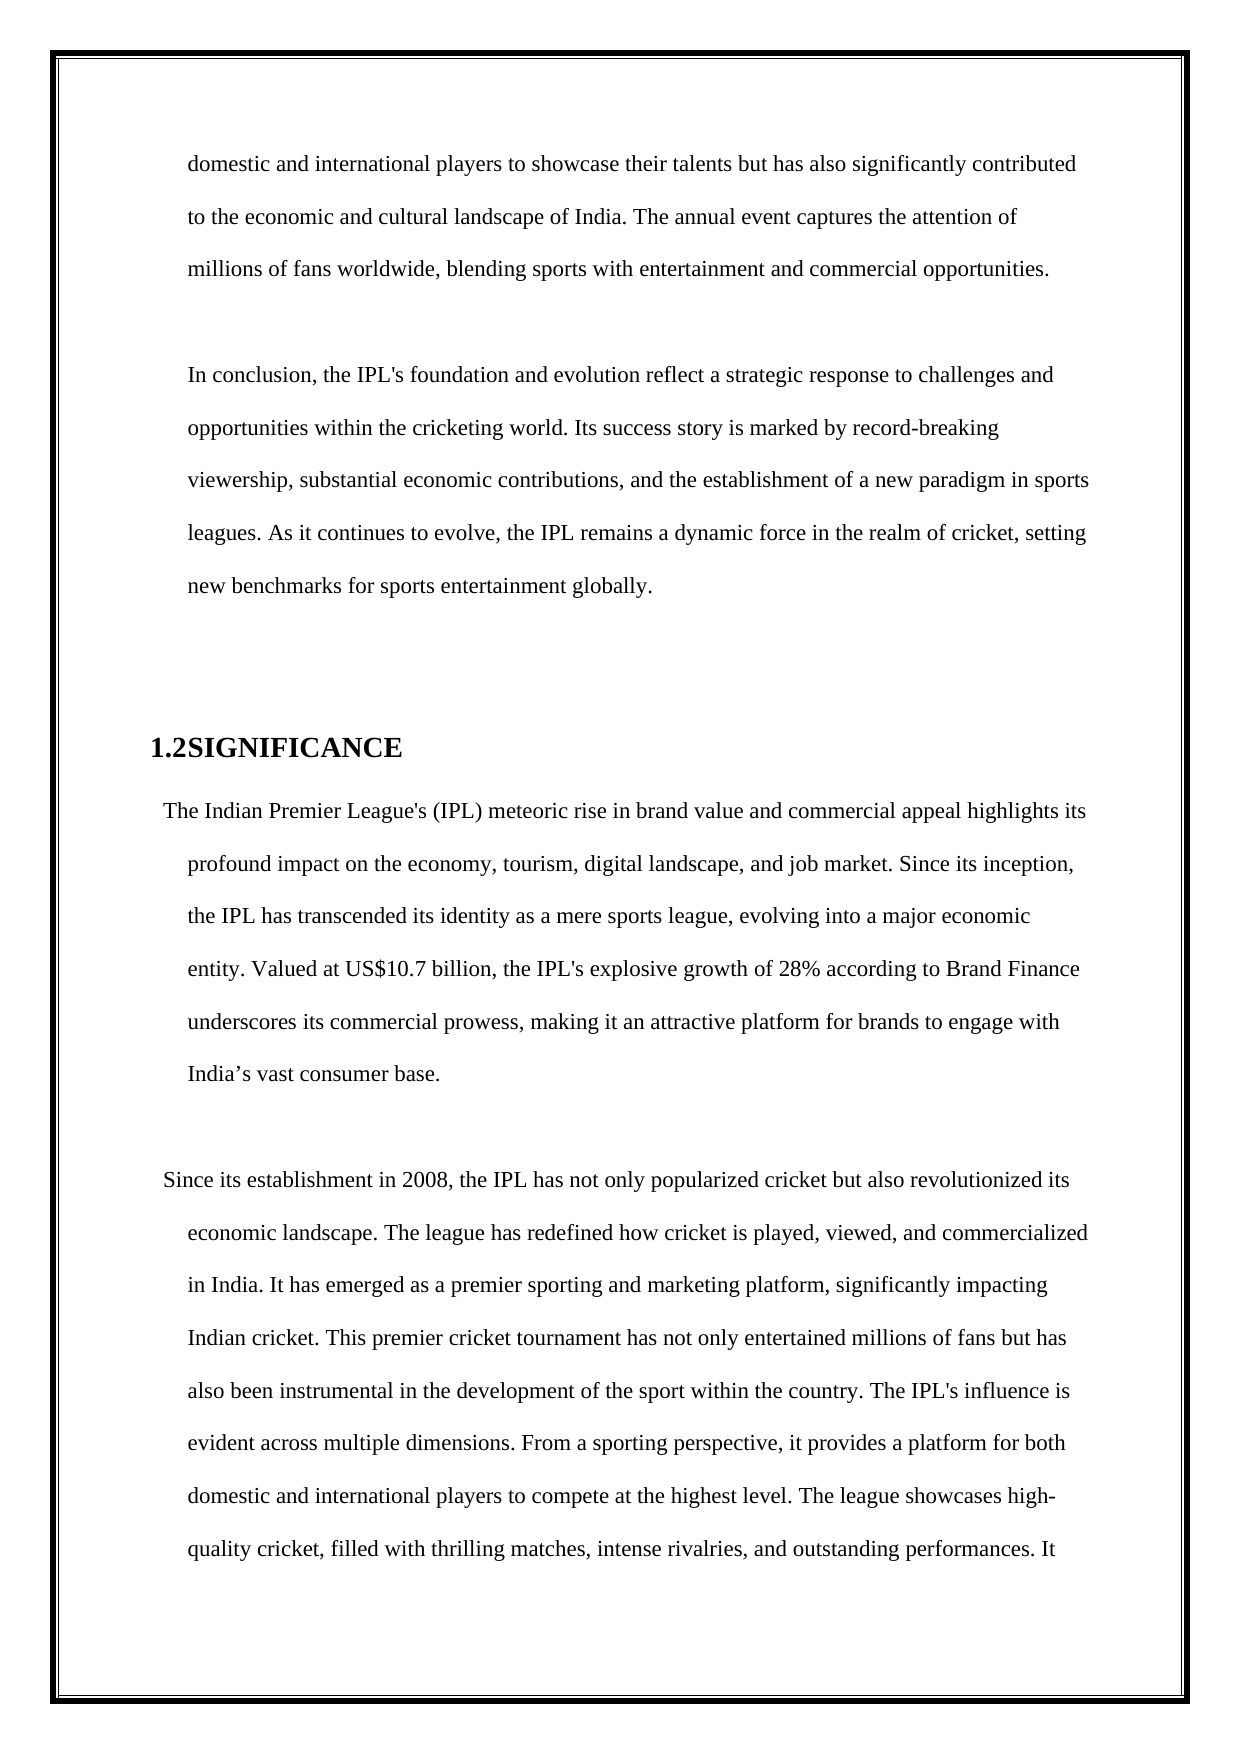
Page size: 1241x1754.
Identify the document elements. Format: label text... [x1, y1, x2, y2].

list The Indian Premier League's (IPL) meteoric rise in brand value and commercial appeal highlights its profound impact on the economy, tourism, digital landscape, and job market. Since its inception, the IPL has transcended its identity as a mere sports league, evolving into a major economic entity. Valued at US$10.7 billion, the IPL's explosive growth of 28% according to Brand Finance underscores its commercial prowess, making it an attractive platform for brands to engage with India’s vast consumer base. [163, 797, 1090, 1087]
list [163, 1166, 1090, 1561]
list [163, 150, 1090, 282]
list In conclusion, the IPL's foundation and evolution reflect a strategic response to challenges and opportunities within the cricketing world. Its success story is marked by record-breaking viewership, substantial economic contributions, and the establishment of a new paradigm in sports leagues. As it continues to evolve, the IPL remains a dynamic force in the realm of cricket, setting new benchmarks for sports entertainment globally. [187, 361, 1090, 598]
list SIGNIFICANCE [150, 730, 1090, 763]
